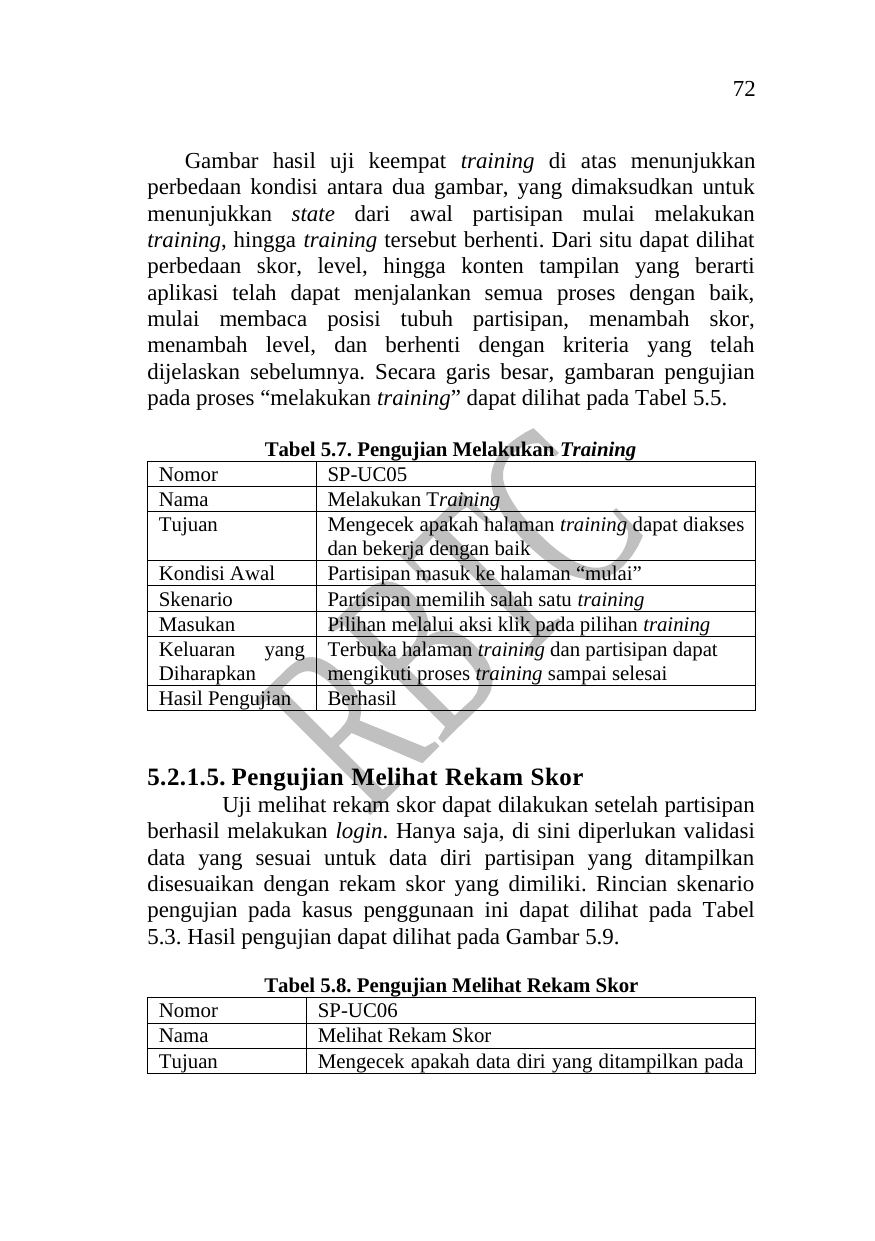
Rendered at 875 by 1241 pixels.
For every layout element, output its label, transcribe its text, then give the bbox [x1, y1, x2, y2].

table_cell Mengecek apakah halaman training dapat diakses dan bekerja dengan baik [317, 512, 755, 560]
table_cell Tujuan [148, 1049, 306, 1073]
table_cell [307, 1049, 755, 1073]
table_cell Partisipan memilih salah satu training [317, 586, 755, 611]
table_cell Tujuan [148, 512, 316, 560]
table_cell Pilihan melalui aksi klik pada pilihan training [317, 612, 755, 636]
table_cell Masukan [148, 612, 316, 636]
table_cell Melakukan Training [317, 487, 755, 511]
table_cell Keluaran yang Diharapkan [148, 637, 316, 685]
table_cell Partisipan masuk ke halaman “mulai” [317, 561, 755, 585]
table_cell Berhasil [317, 686, 755, 710]
table_cell Skenario [148, 586, 316, 611]
table_cell Melihat Rekam Skor [307, 1024, 755, 1047]
table_cell Kondisi Awal [148, 561, 316, 585]
table_header SP-UC06 [307, 998, 755, 1022]
table_header Nomor [148, 998, 306, 1022]
table_cell Hasil Pengujian [148, 686, 316, 710]
table_header SP-UC05 [317, 462, 755, 486]
text Gambar hasil uji keempat training di atas menunjukkan perbedaan kondisi antara dua gambar, yang dimaksudkan untuk menunjukkan state dari awal partisipan mulai melakukan training, hingga training tersebut berhenti. Dari situ dapat dilihat perbedaan skor, level, hingga konten tampilan yang berarti aplikasi telah dapat menjalankan semua proses dengan baik, mulai membaca posisi tubuh partisipan, menambah skor, menambah level, dan berhenti dengan kriteria yang telah dijelaskan sebelumnya. Secara garis besar, gambaran pengujian pada proses “melakukan training” dapat dilihat pada Tabel 5.5. [147, 147, 756, 411]
table_header Nomor [148, 462, 316, 486]
table_cell Nama [148, 1024, 306, 1047]
subtitle Pengujian Melihat Rekam Skor [147, 762, 756, 791]
text Uji melihat rekam skor dapat dilakukan setelah partisipan berhasil melakukan login. Hanya saja, di sini diperlukan validasi data yang sesuai untuk data diri partisipan yang ditampilkan disesuaikan dengan rekam skor yang dimiliki. Rincian skenario pengujian pada kasus penggunaan ini dapat dilihat pada Tabel 5.3. Hasil pengujian dapat dilihat pada Gambar 5.9. [147, 791, 756, 949]
table_cell Nama [148, 487, 316, 511]
table_cell Terbuka halaman training dan partisipan dapat mengikuti proses training sampai selesai [317, 637, 755, 685]
